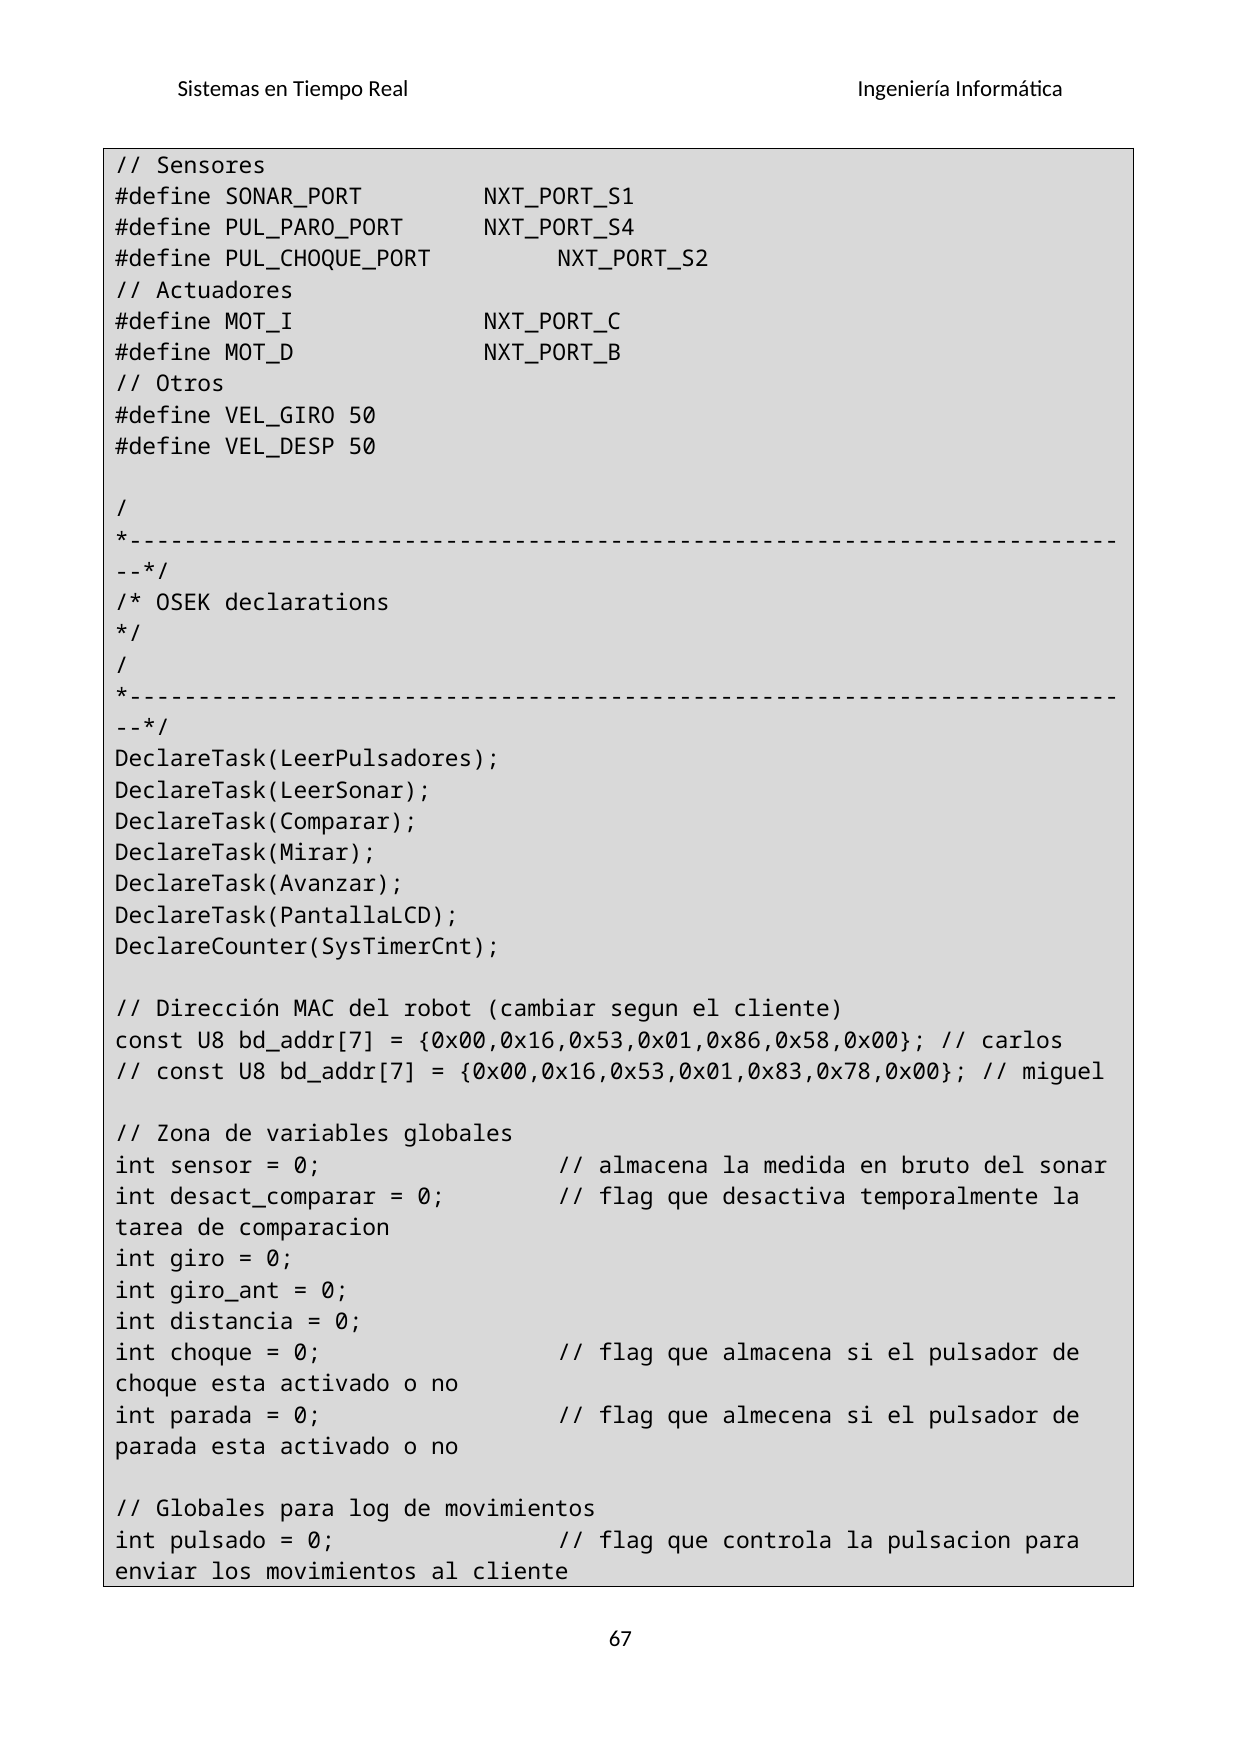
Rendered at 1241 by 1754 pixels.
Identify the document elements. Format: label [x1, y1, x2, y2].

table_header [104, 149, 1133, 1586]
